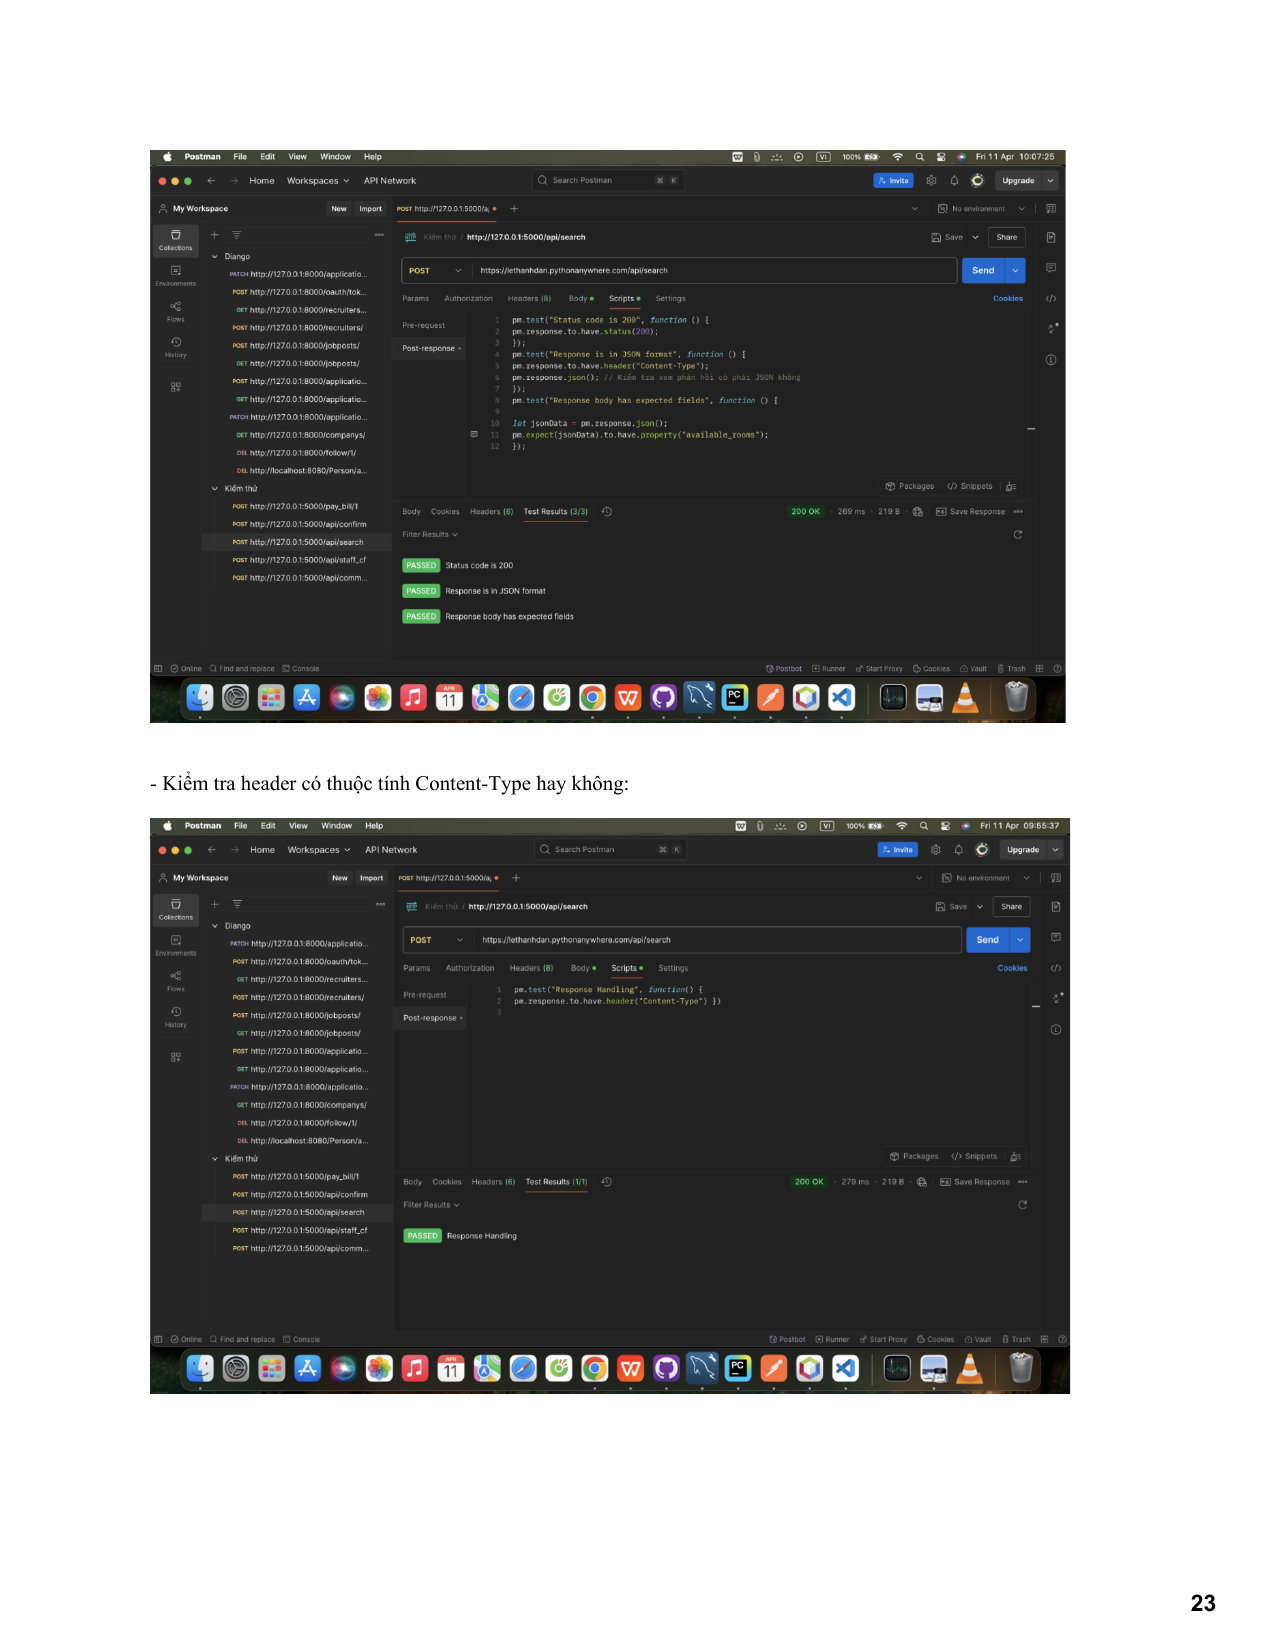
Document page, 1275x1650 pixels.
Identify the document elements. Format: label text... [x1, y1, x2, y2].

picture [150, 150, 1066, 723]
picture [150, 818, 1071, 1394]
text - Kiểm tra header có thuộc tính Content-Type hay không: [150, 770, 1209, 794]
